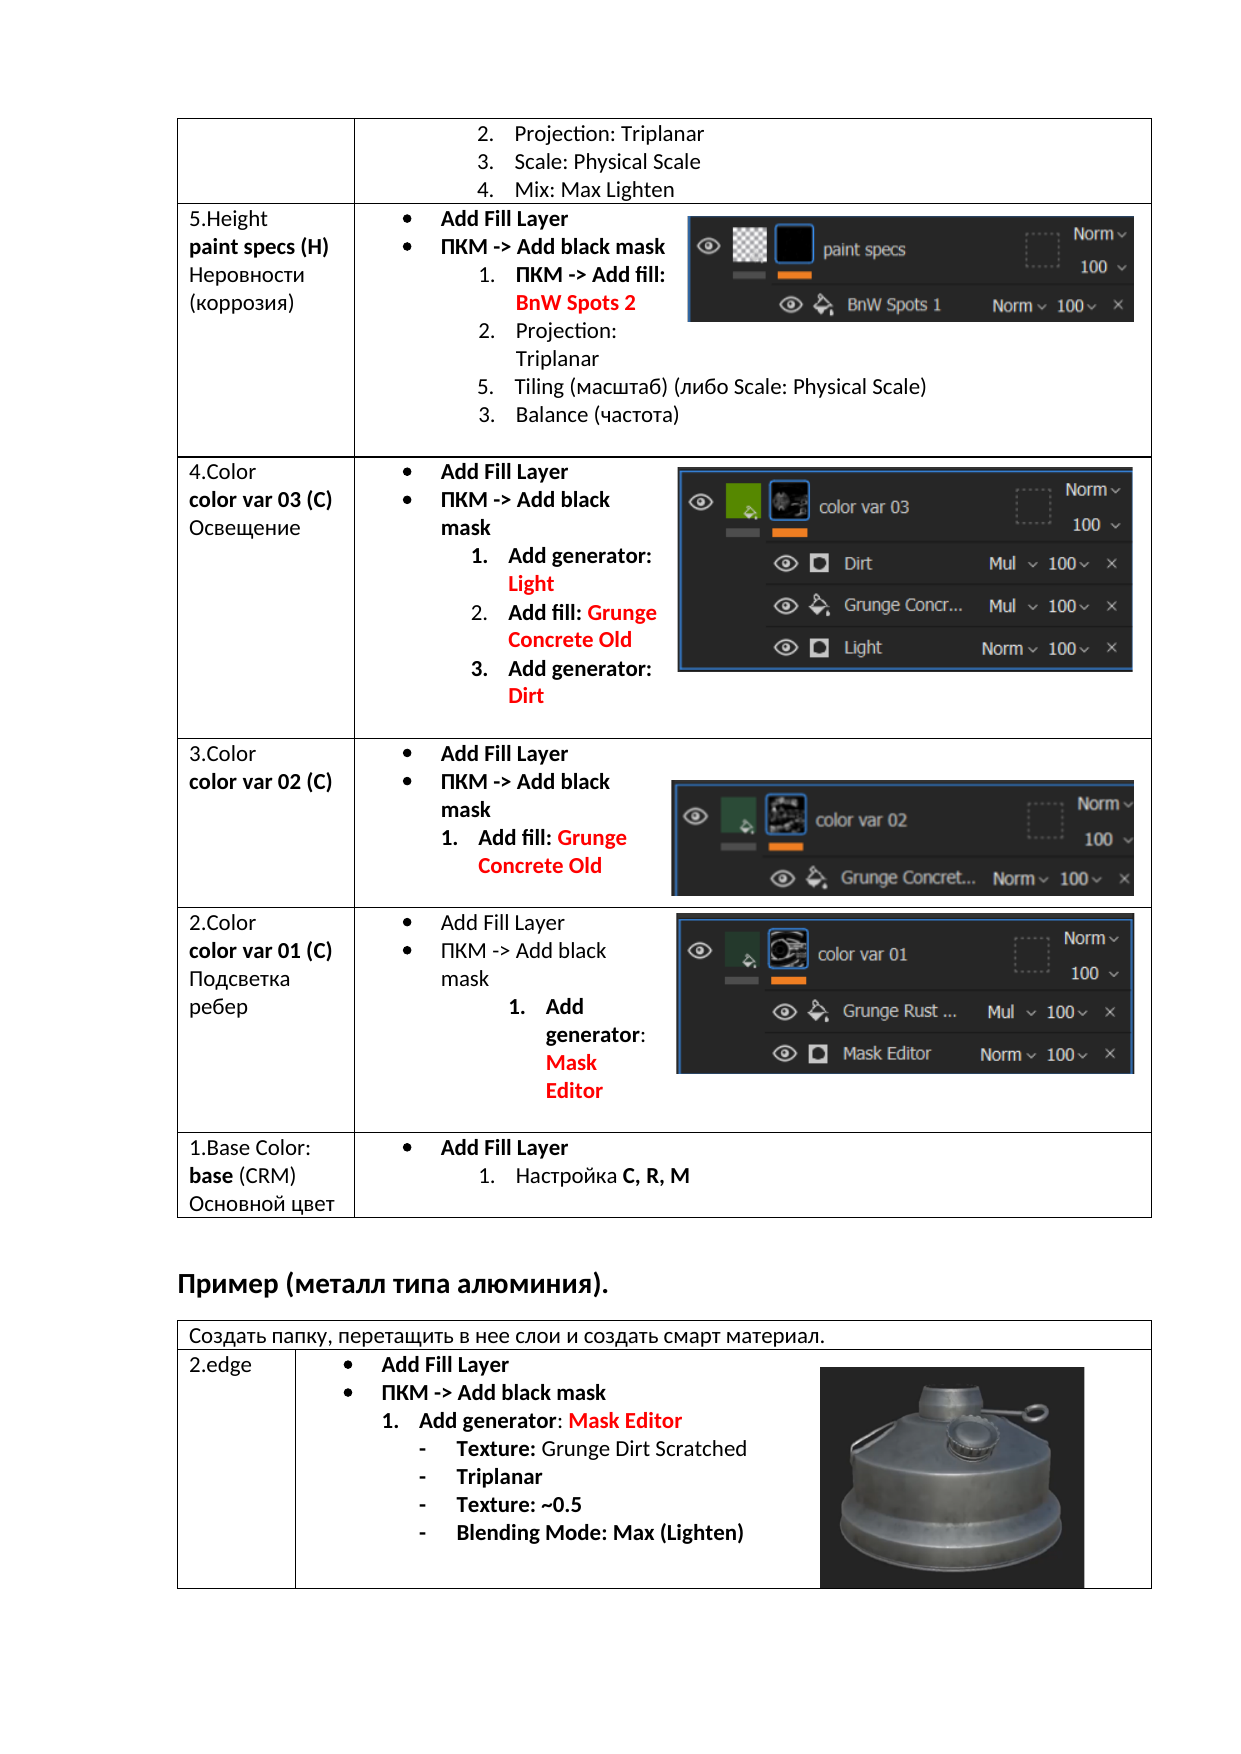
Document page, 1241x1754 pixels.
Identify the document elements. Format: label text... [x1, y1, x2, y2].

table_cell 1.Base Color: base (CRM) Основной цвет [178, 1133, 354, 1217]
text Пример (металл типа алюминия). [177, 1265, 1152, 1301]
picture [675, 913, 1134, 1073]
table_cell 5.Height paint specs (H) Неровности (коррозия) [178, 204, 354, 456]
table_cell Add Fill Layer ПКМ -> Add black mask Add generator: Mask Editor [355, 908, 1151, 1132]
table_cell Add Fill Layer ПКМ -> Add black mask Add fill: Grunge Concrete Old [355, 739, 1151, 907]
table_cell 2.edge [178, 1350, 295, 1588]
table_cell 4.Color color var 03 (C) Освещение [178, 458, 354, 738]
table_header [178, 119, 354, 203]
table_cell 3.Color color var 02 (C) [178, 739, 354, 907]
table_cell Add Fill Layer ПКМ -> Add black mask Add generator: Light Add fill: Grunge Concrete Old Add generator: Dirt [355, 458, 1151, 738]
table_cell Add Fill Layer Настройка С, R, M [355, 1133, 1151, 1217]
picture [687, 216, 1134, 322]
table_header Создать папку, перетащить в нее слои и создать смарт материал. [178, 1321, 1151, 1349]
picture [818, 1367, 1084, 1586]
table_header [355, 119, 1151, 203]
picture [676, 467, 1133, 671]
picture [671, 780, 1134, 896]
table_cell 2.Color color var 01 (C) Подсветка ребер [178, 908, 354, 1132]
table_cell Add Fill Layer ПКМ -> Add black mask Add generator: Mask Editor Texture: Grunge Dirt Scratched Triplanar Texture: ~0.5 Blending Mode: Max (Lighten) [296, 1350, 1151, 1588]
table_cell Add Fill Layer ПКМ -> Add black mask ПКМ -> Add fill: BnW Spots 2 Projection: Triplanar Tiling (масштаб) (либо Scale: Physical Scale) Balance (частота) [355, 204, 1151, 456]
